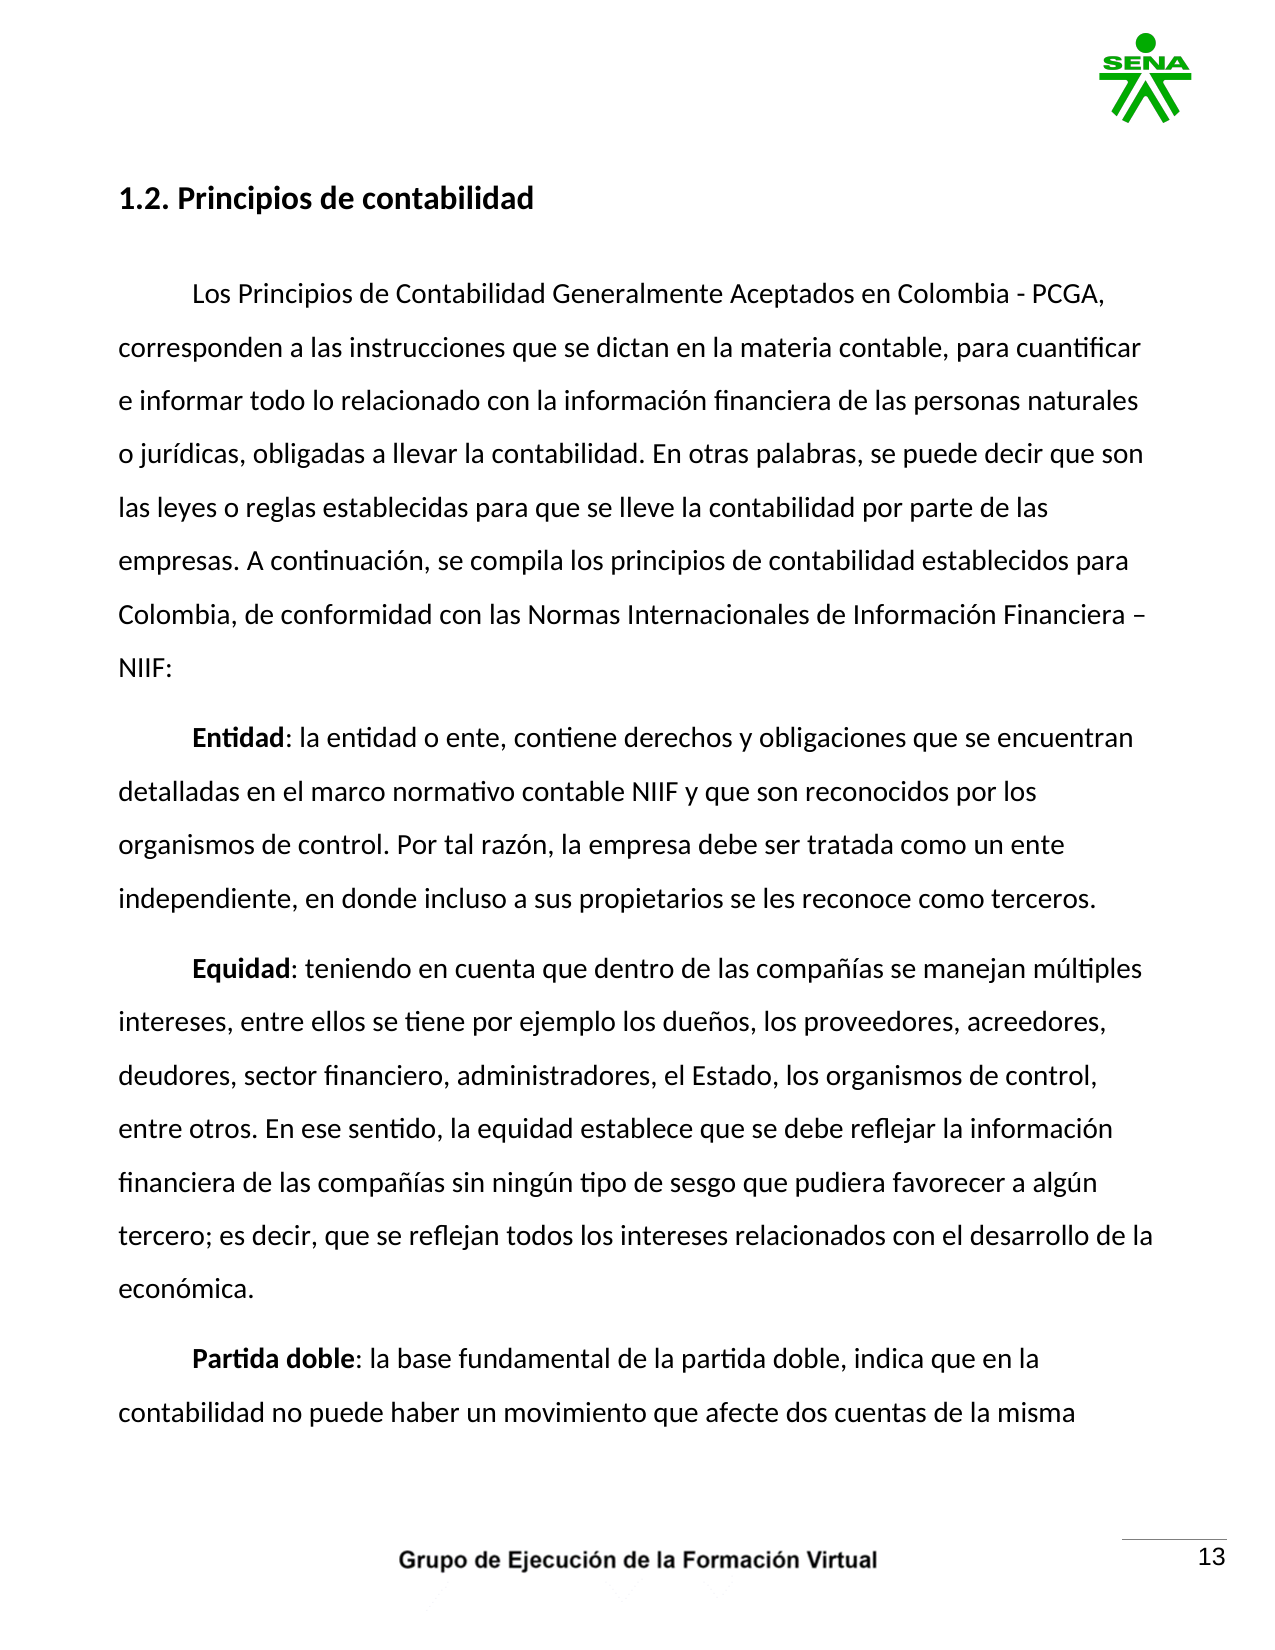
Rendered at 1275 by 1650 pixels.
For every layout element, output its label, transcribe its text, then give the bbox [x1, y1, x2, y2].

text Equidad: teniendo en cuenta que dentro de las compañías se manejan múltiples intereses, entre ellos se tiene por ejemplo los dueños, los proveedores, acreedores, deudores, sector financiero, administradores, el Estado, los organismos de control, entre otros. En ese sentido, la equidad establece que se debe reflejar la información financiera de las compañías sin ningún tipo de sesgo que pudiera favorecer a algún tercero; es decir, que se reflejan todos los intereses relacionados con el desarrollo de la económica. [118, 950, 1157, 1306]
picture [1099, 33, 1192, 123]
text Entidad: la entidad o ente, contiene derechos y obligaciones que se encuentran detalladas en el marco normativo contable NIIF y que son reconocidos por los organismos de control. Por tal razón, la empresa debe ser tratada como un ente independiente, en donde incluso a sus propietarios se les reconoce como terceros. [118, 719, 1157, 915]
picture [0, 1500, 1275, 1611]
subtitle Principios de contabilidad [118, 177, 1157, 218]
text Los Principios de Contabilidad Generalmente Aceptados en Colombia - PCGA, corresponden a las instrucciones que se dictan en la materia contable, para cuantificar e informar todo lo relacionado con la información financiera de las personas naturales o jurídicas, obligadas a llevar la contabilidad. En otras palabras, se puede decir que son las leyes o reglas establecidas para que se lleve la contabilidad por parte de las empresas. A continuación, se compila los principios de contabilidad establecidos para Colombia, de conformidad con las Normas Internacionales de Información Financiera – NIIF: [118, 275, 1157, 685]
